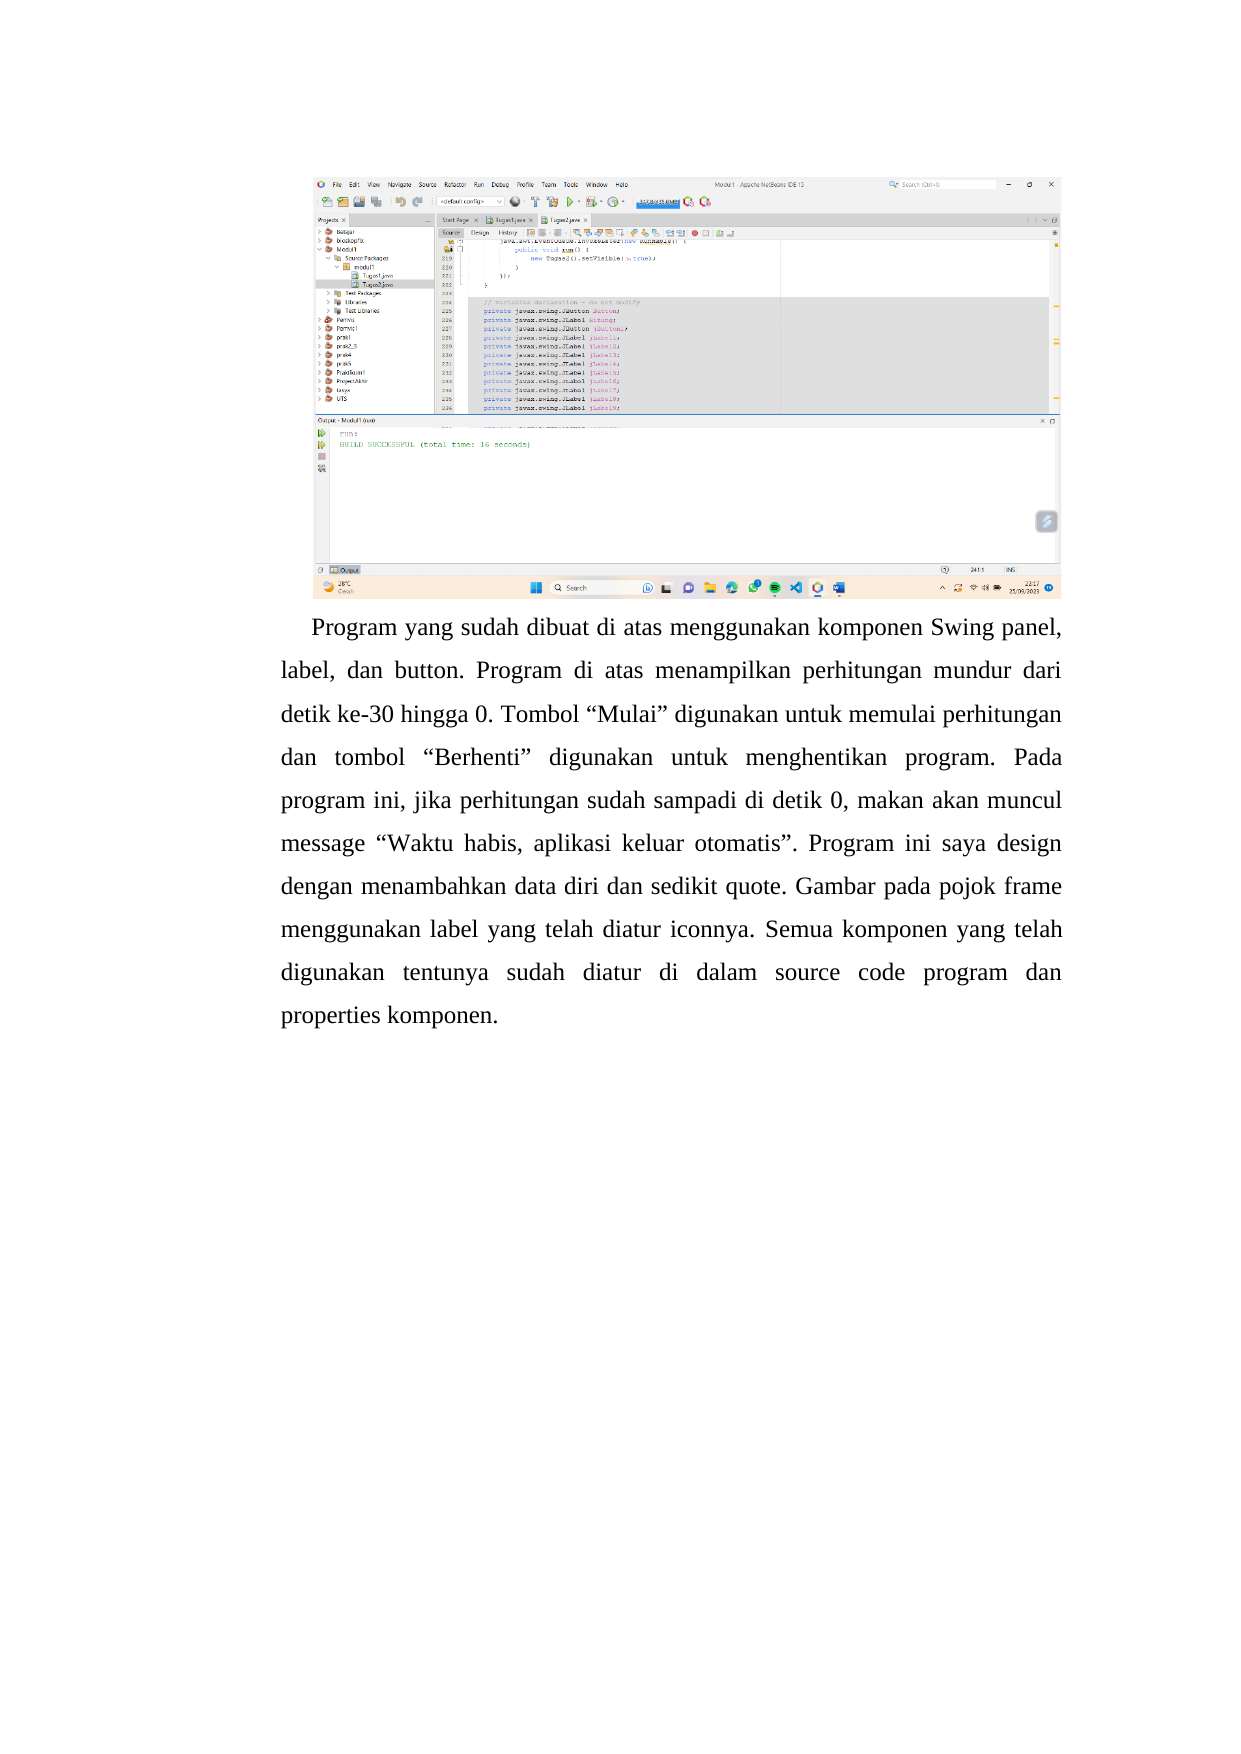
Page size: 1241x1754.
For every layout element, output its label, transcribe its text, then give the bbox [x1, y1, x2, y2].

picture [313, 177, 1062, 599]
list Program yang sudah dibuat di atas menggunakan komponen Swing panel, label, dan button. Program di atas menampilkan perhitungan mundur dari detik ke-30 hingga 0. Tombol “Mulai” digunakan untuk memulai perhitungan dan tombol “Berhenti” digunakan untuk menghentikan program. Pada program ini, jika perhitungan sudah sampadi di detik 0, makan akan muncul message “Waktu habis, aplikasi keluar otomatis”. Program ini saya design dengan menambahkan data diri dan sedikit quote. Gambar pada pojok frame menggunakan label yang telah diatur iconnya. Semua komponen yang telah digunakan tentunya sudah diatur di dalam source code program dan properties komponen. [281, 612, 1063, 1029]
